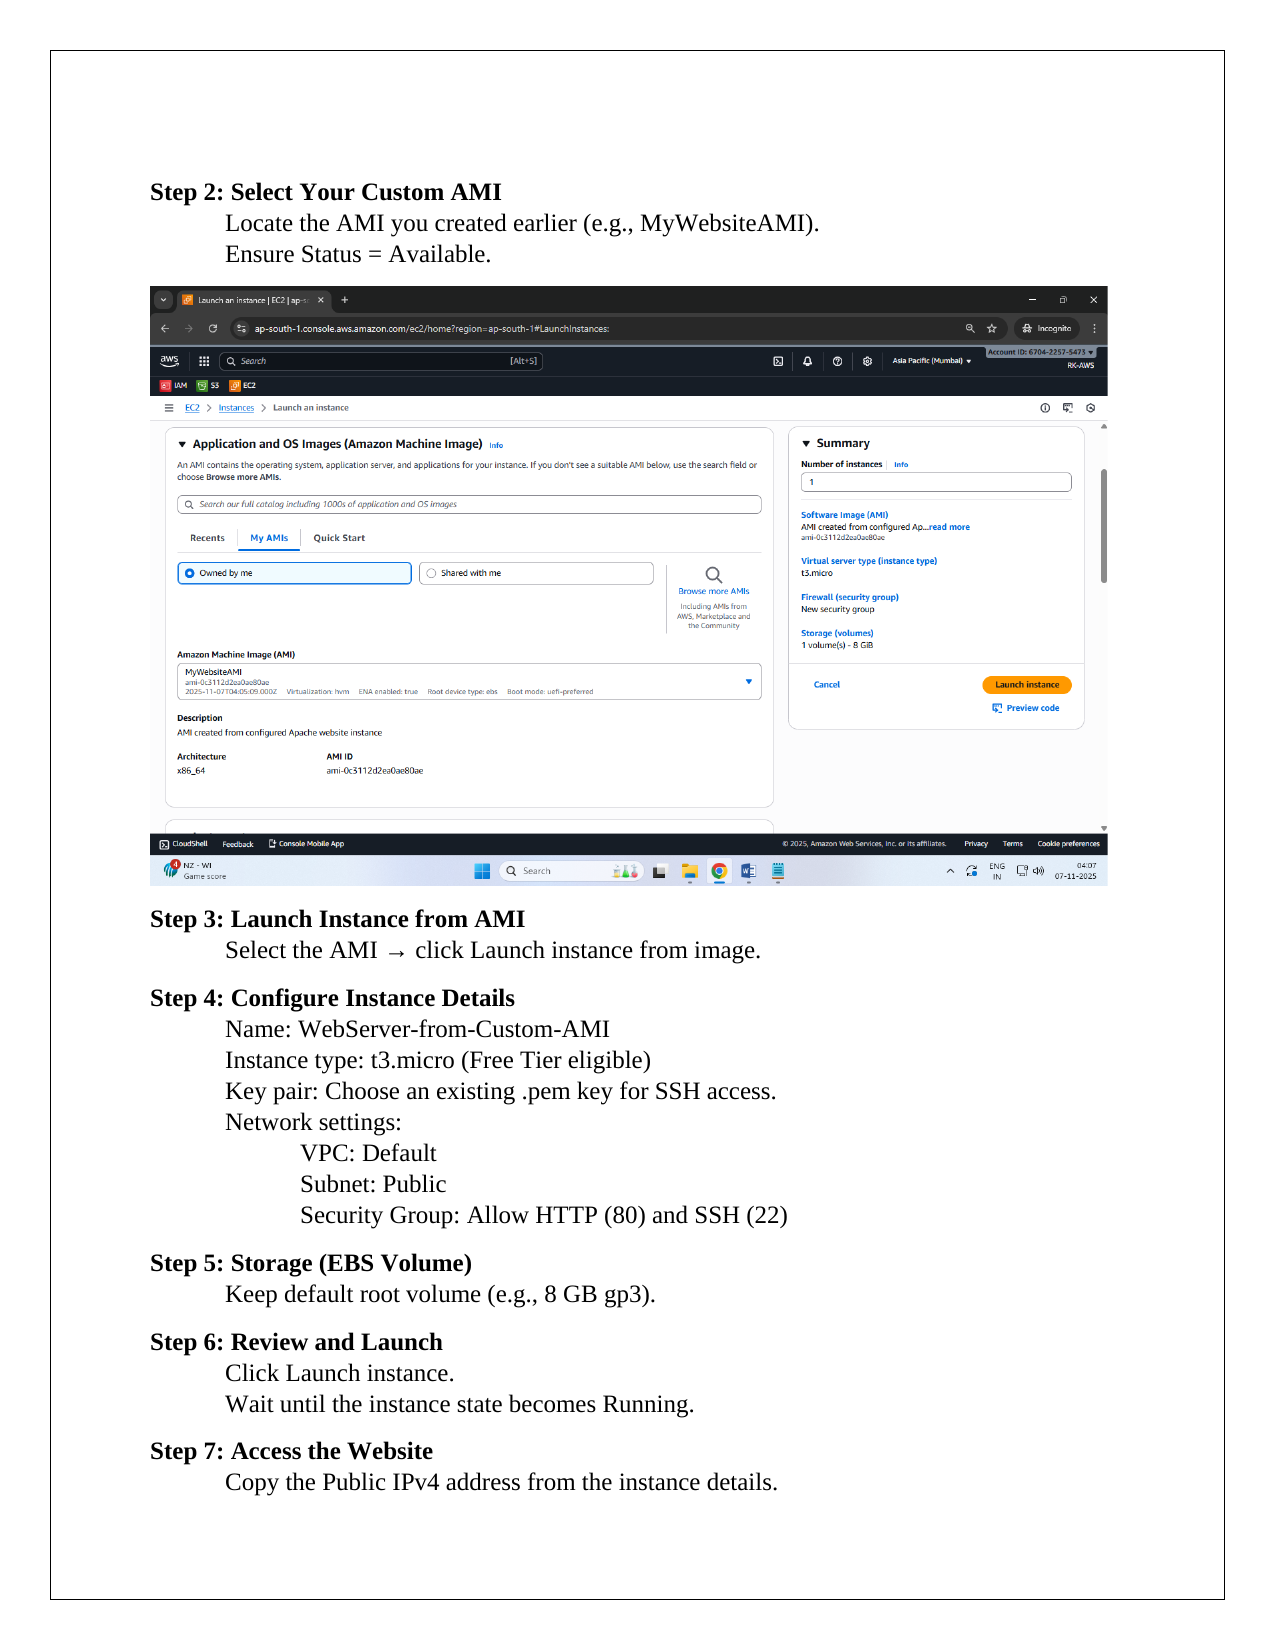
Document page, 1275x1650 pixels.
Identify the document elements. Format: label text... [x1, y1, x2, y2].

text Step 7: Access the Website [150, 1436, 1152, 1465]
text Security Group: Allow HTTP (80) and SSH (22) [300, 1200, 1152, 1229]
text Step 4: Configure Instance Details [150, 983, 1152, 1012]
picture [150, 286, 1108, 886]
text Subnet: Public [300, 1169, 1152, 1198]
text Step 5: Storage (EBS Volume) [150, 1248, 1152, 1277]
text Click Launch instance. [225, 1358, 1152, 1386]
text Instance type: t3.micro (Free Tier eligible) [225, 1045, 1152, 1074]
text VPC: Default [300, 1138, 1152, 1167]
text Copy the Public IPv4 address from the instance details. [225, 1467, 1152, 1496]
text Keep default root volume (e.g., 8 GB gp3). [225, 1279, 1152, 1308]
text Key pair: Choose an existing .pem key for SSH access. [225, 1076, 1152, 1105]
text Step 6: Review and Launch [150, 1327, 1152, 1355]
text Locate the AMI you created earlier (e.g., MyWebsiteAMI). [225, 208, 1152, 237]
text Step 2: Select Your Custom AMI [150, 177, 1152, 206]
text Step 3: Launch Instance from AMI [150, 904, 1152, 933]
text Select the AMI → click Launch instance from image. [225, 935, 1152, 964]
text Ensure Status = Available. [225, 239, 1152, 268]
text Wait until the instance state becomes Running. [225, 1389, 1152, 1417]
text Name: WebServer-from-Custom-AMI [225, 1014, 1152, 1043]
text Network settings: [225, 1107, 1152, 1136]
